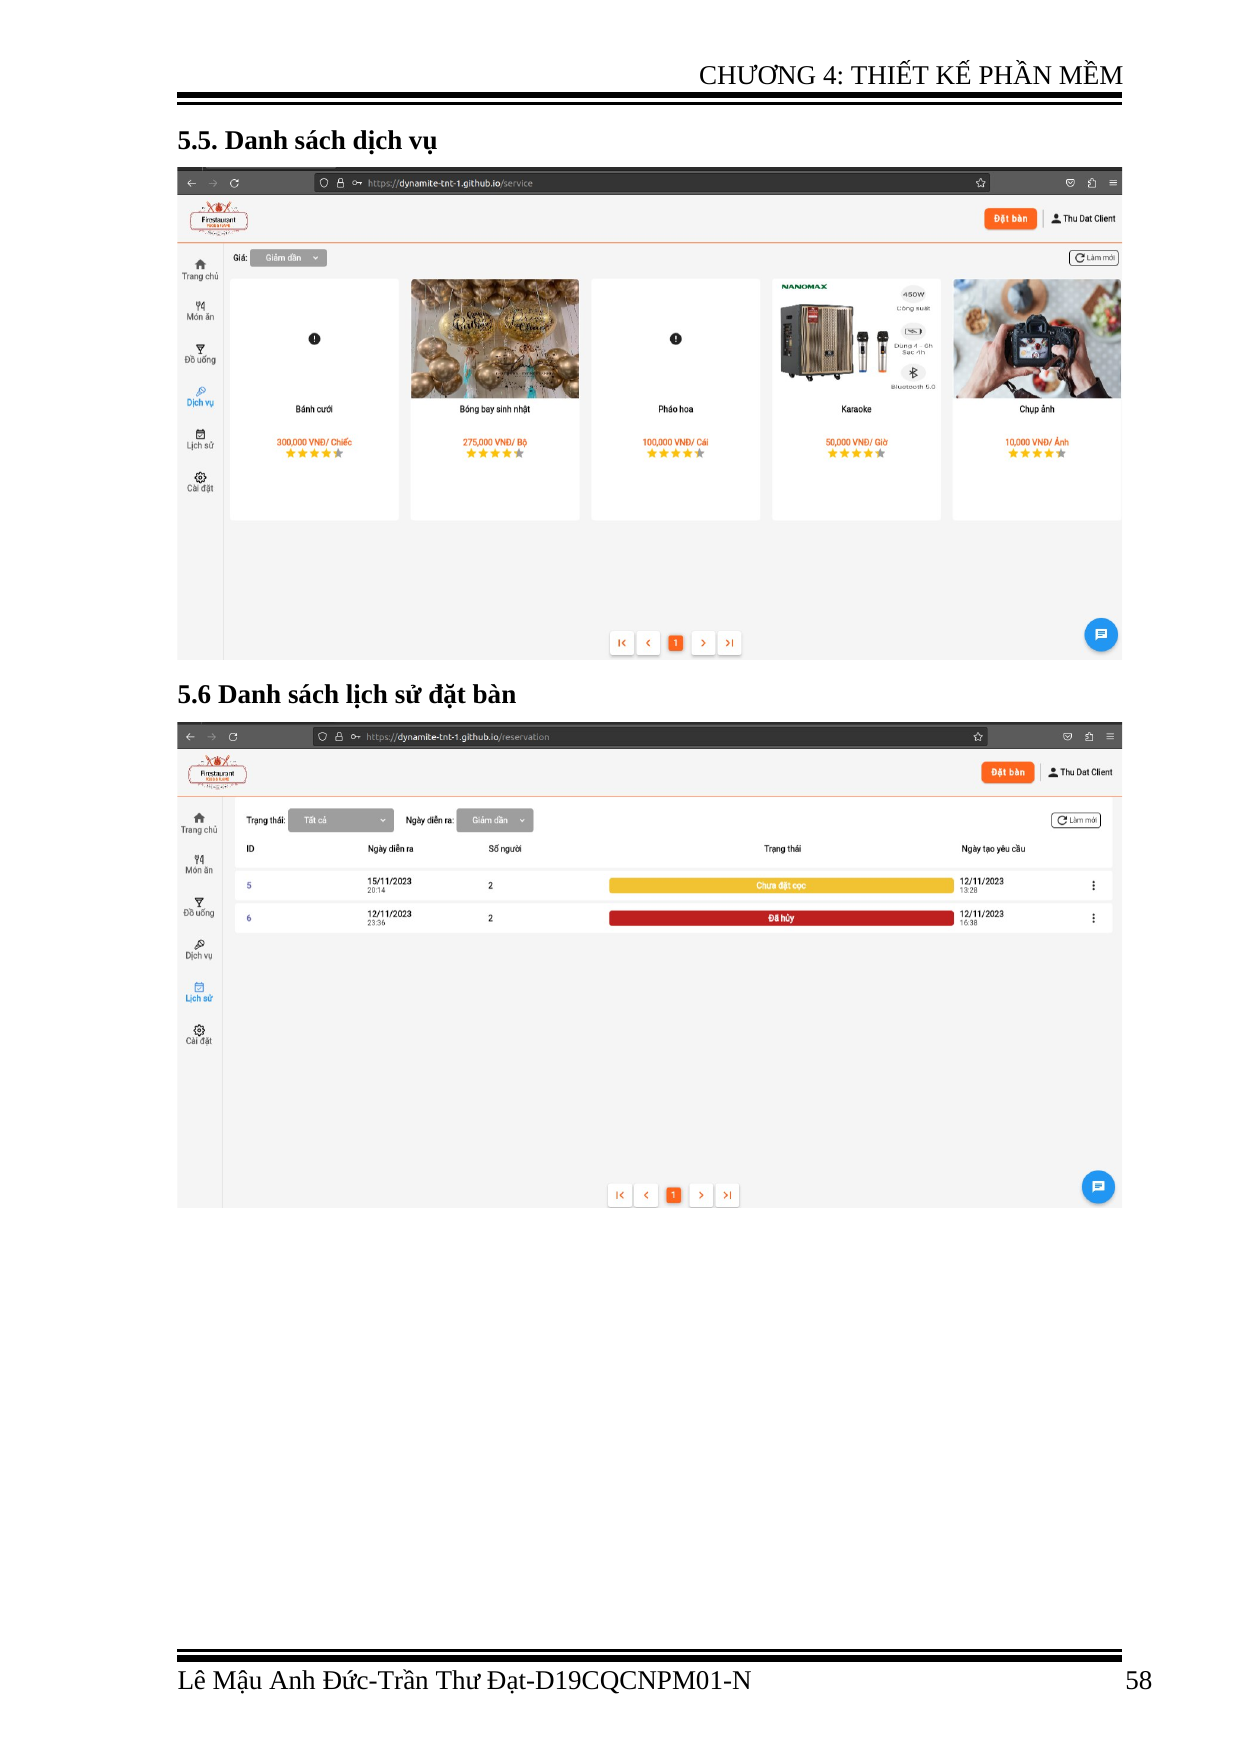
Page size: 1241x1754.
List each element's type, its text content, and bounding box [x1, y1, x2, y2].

subtitle 5.5. Danh sách dịch vụ [177, 124, 1122, 155]
picture [177, 722, 1123, 1208]
subtitle 5.6 Danh sách lịch sử đặt bàn [177, 679, 1122, 710]
picture [177, 167, 1123, 660]
